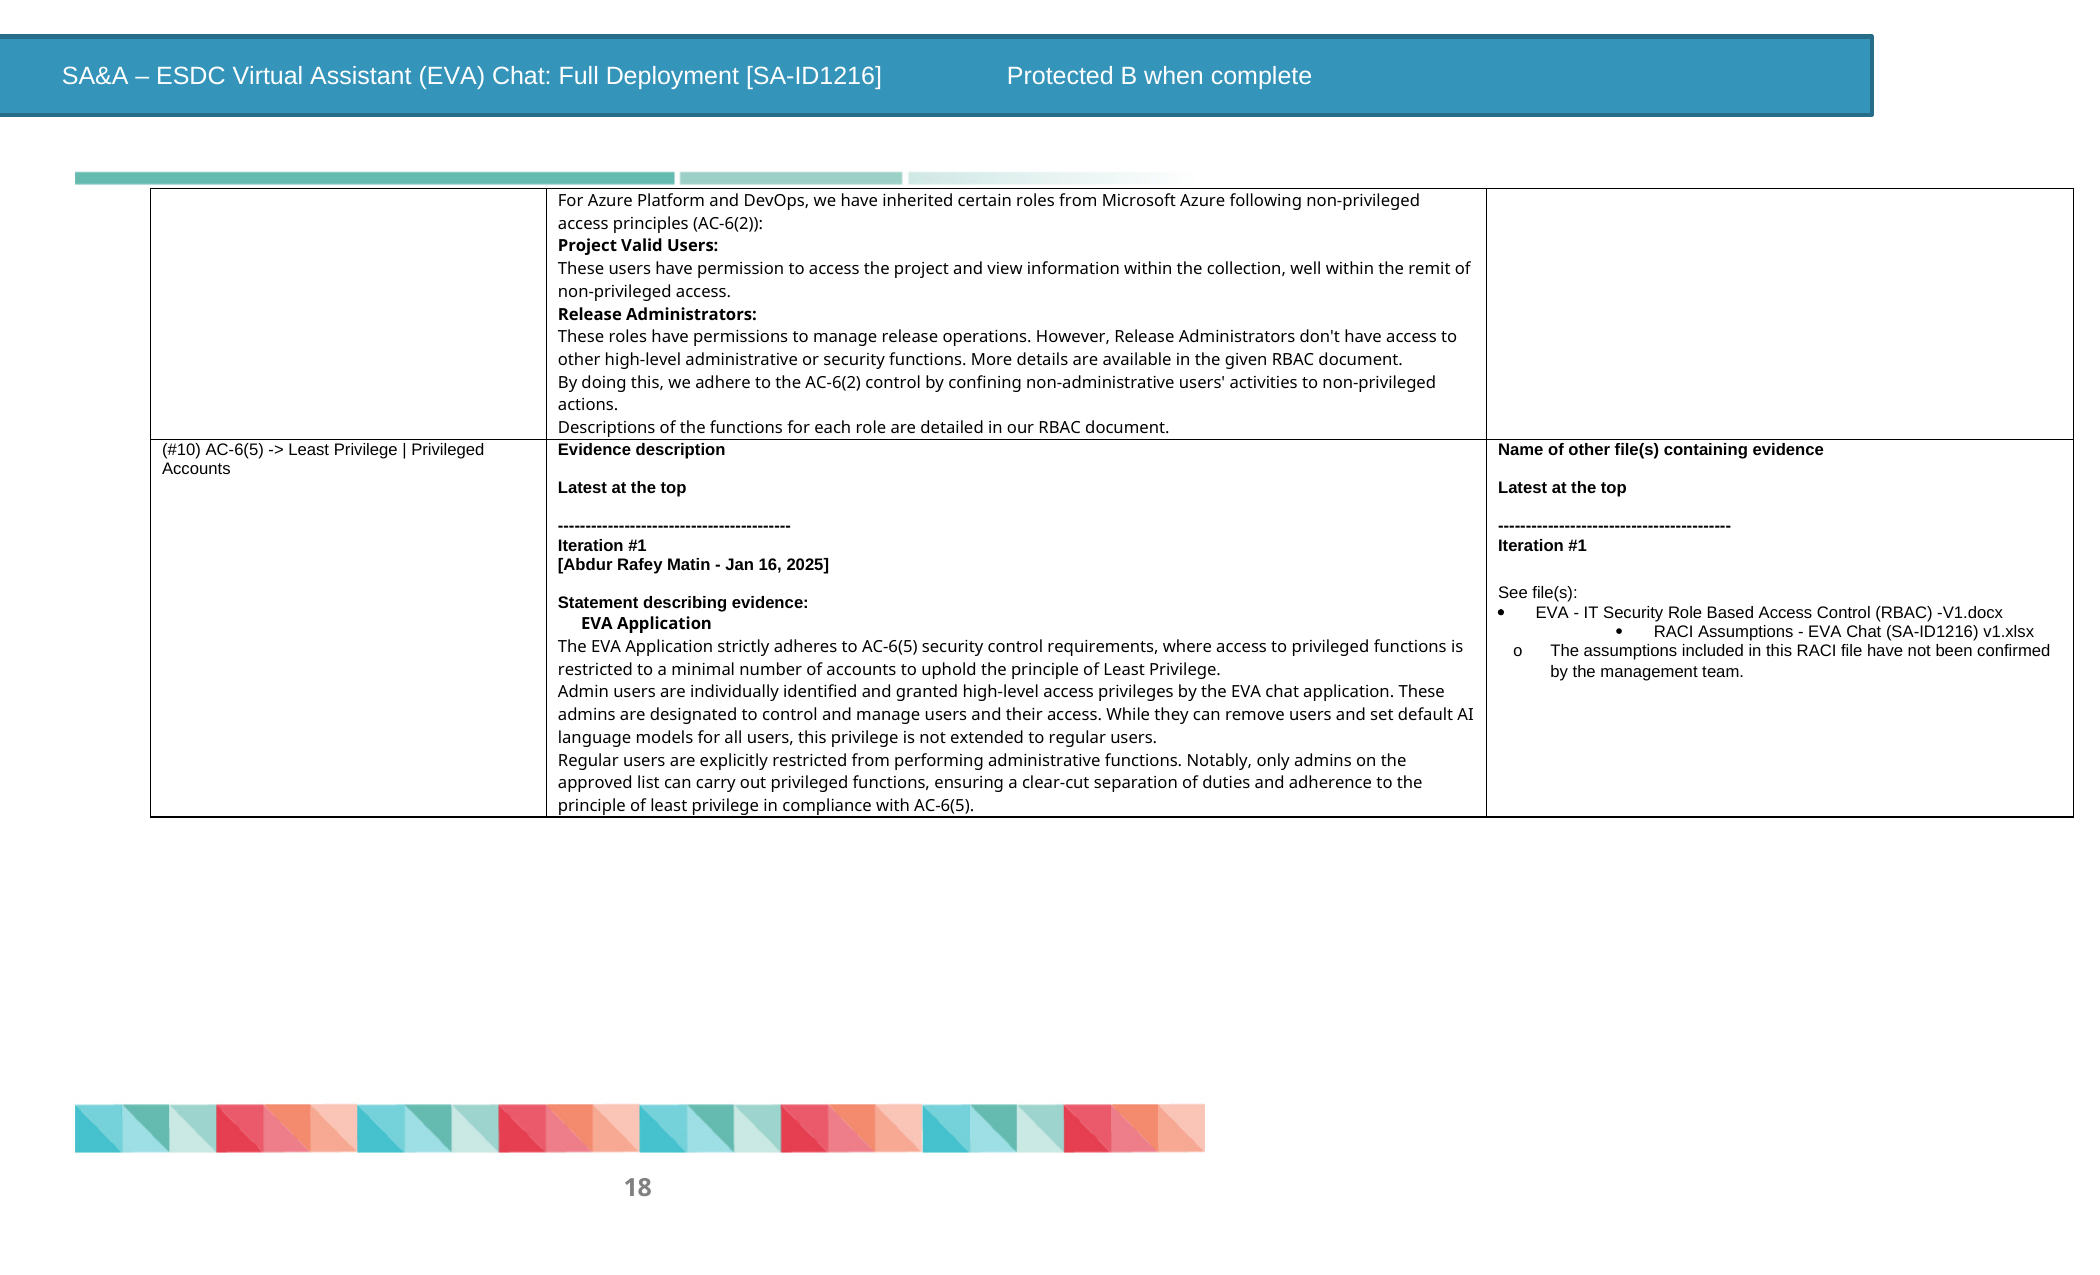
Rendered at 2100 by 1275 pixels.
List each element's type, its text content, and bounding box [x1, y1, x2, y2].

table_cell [1487, 189, 2073, 438]
table_cell Evidence description Latest at the top ------------------------------------------ Iteration #1 [Abdur Rafey Matin - Jan 16, 2025] Statement describing evidence: EVA Application The EVA Application strictly adheres to AC-6(5) security control requirements, where access to privileged functions is restricted to a minimal number of accounts to uphold the principle of Least Privilege. Admin users are individually identified and granted high-level access privileges by the EVA chat application. These admins are designated to control and manage users and their access. While they can remove users and set default AI language models for all users, this privilege is not extended to regular users. Regular users are explicitly restricted from performing administrative functions. Notably, only admins on the approved list can carry out privileged functions, ensuring a clear-cut separation of duties and adherence to the principle of least privilege in compliance with AC-6(5). Moreover, the settings corresponding to regular users are also managed by the admins, eliminating the risk of regular users escalating their privileges without appropriate authorization. This concurs with AC-6(5) control requirements that mandate restrictions on less privileged users performing any privileged functions. A comprehensive description of these role functions is documented in our RBAC document, reflecting our commitment to upholding the AC-6(5) Least Privilege controls Azure Platform and DevOps Within our Azure Platform and Azure DevOps environment, we incorporate stringent measures aligning with the AC-6(5) security control, enforcing the principle of least privilege for privileged functions. The creation of our infrastructure resources, as well as the deployment and hosting of EVA application instances, is controlled exclusively by dedicated administrators. These high-level tasks, which are classified as privileged functions, are not accessible to regular users, ensuring full compliance with the AC-6(5) regulations. Our robust role-based access control (RBAC) system, described in detail within the RBAC document, distinctly outlines these privileged functions, providing a transparent demarcation of responsibilities. This strict enforcement of role-based permissions underscores our commitment to the principle of least privilege per the AC-6(5) security control least privilege provision while bolstering the overall security of our Azure Platform and Azure DevOps environment. Owner - Microsoft Azure [547, 440, 1486, 816]
picture [0, 1049, 1275, 1228]
picture [0, 162, 1275, 196]
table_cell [151, 189, 546, 438]
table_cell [547, 189, 1486, 438]
table_cell (#10) AC-6(5) -> Least Privilege | Privileged Accounts [151, 440, 546, 816]
